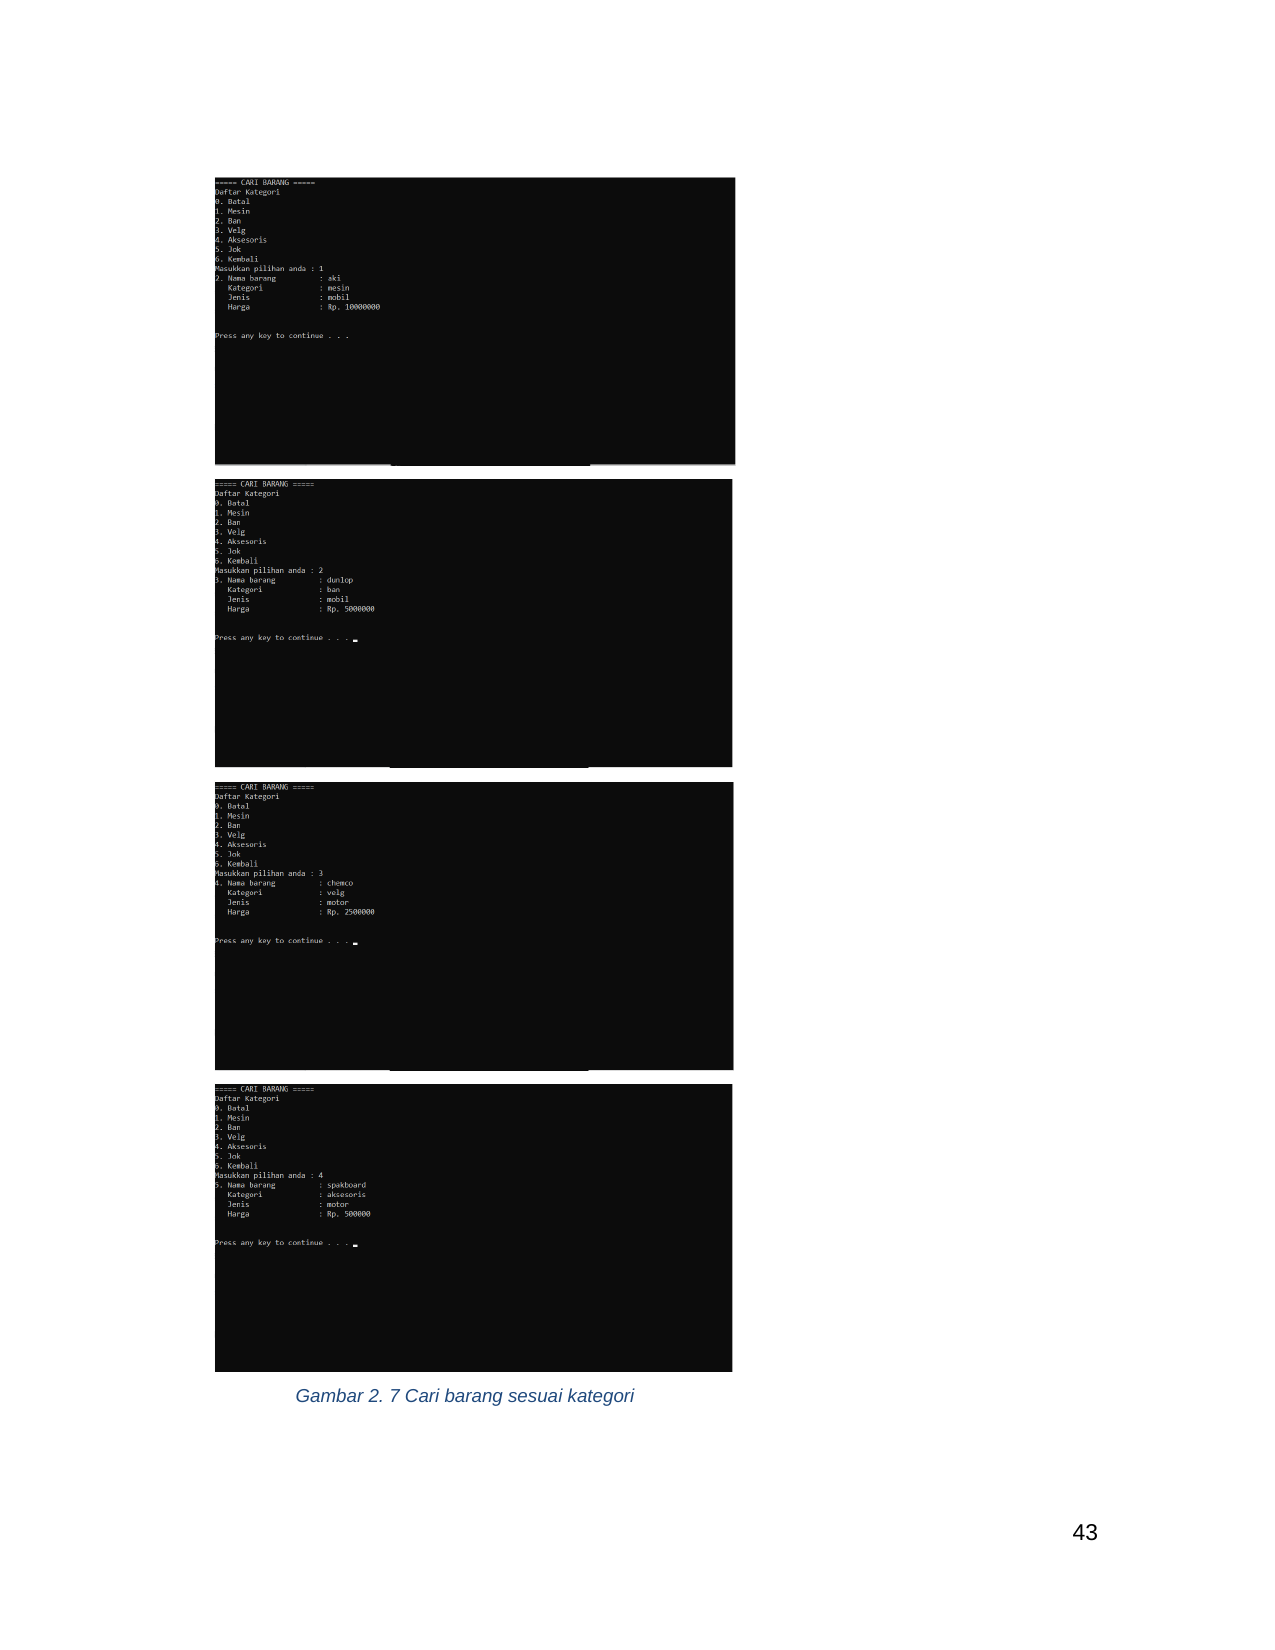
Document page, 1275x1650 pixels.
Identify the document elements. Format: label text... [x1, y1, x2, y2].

picture [214, 177, 736, 466]
picture [214, 478, 733, 768]
text Gambar 2. 7 Cari barang sesuai kategori [295, 1385, 1098, 1407]
picture [214, 780, 734, 1071]
picture [214, 1083, 733, 1372]
